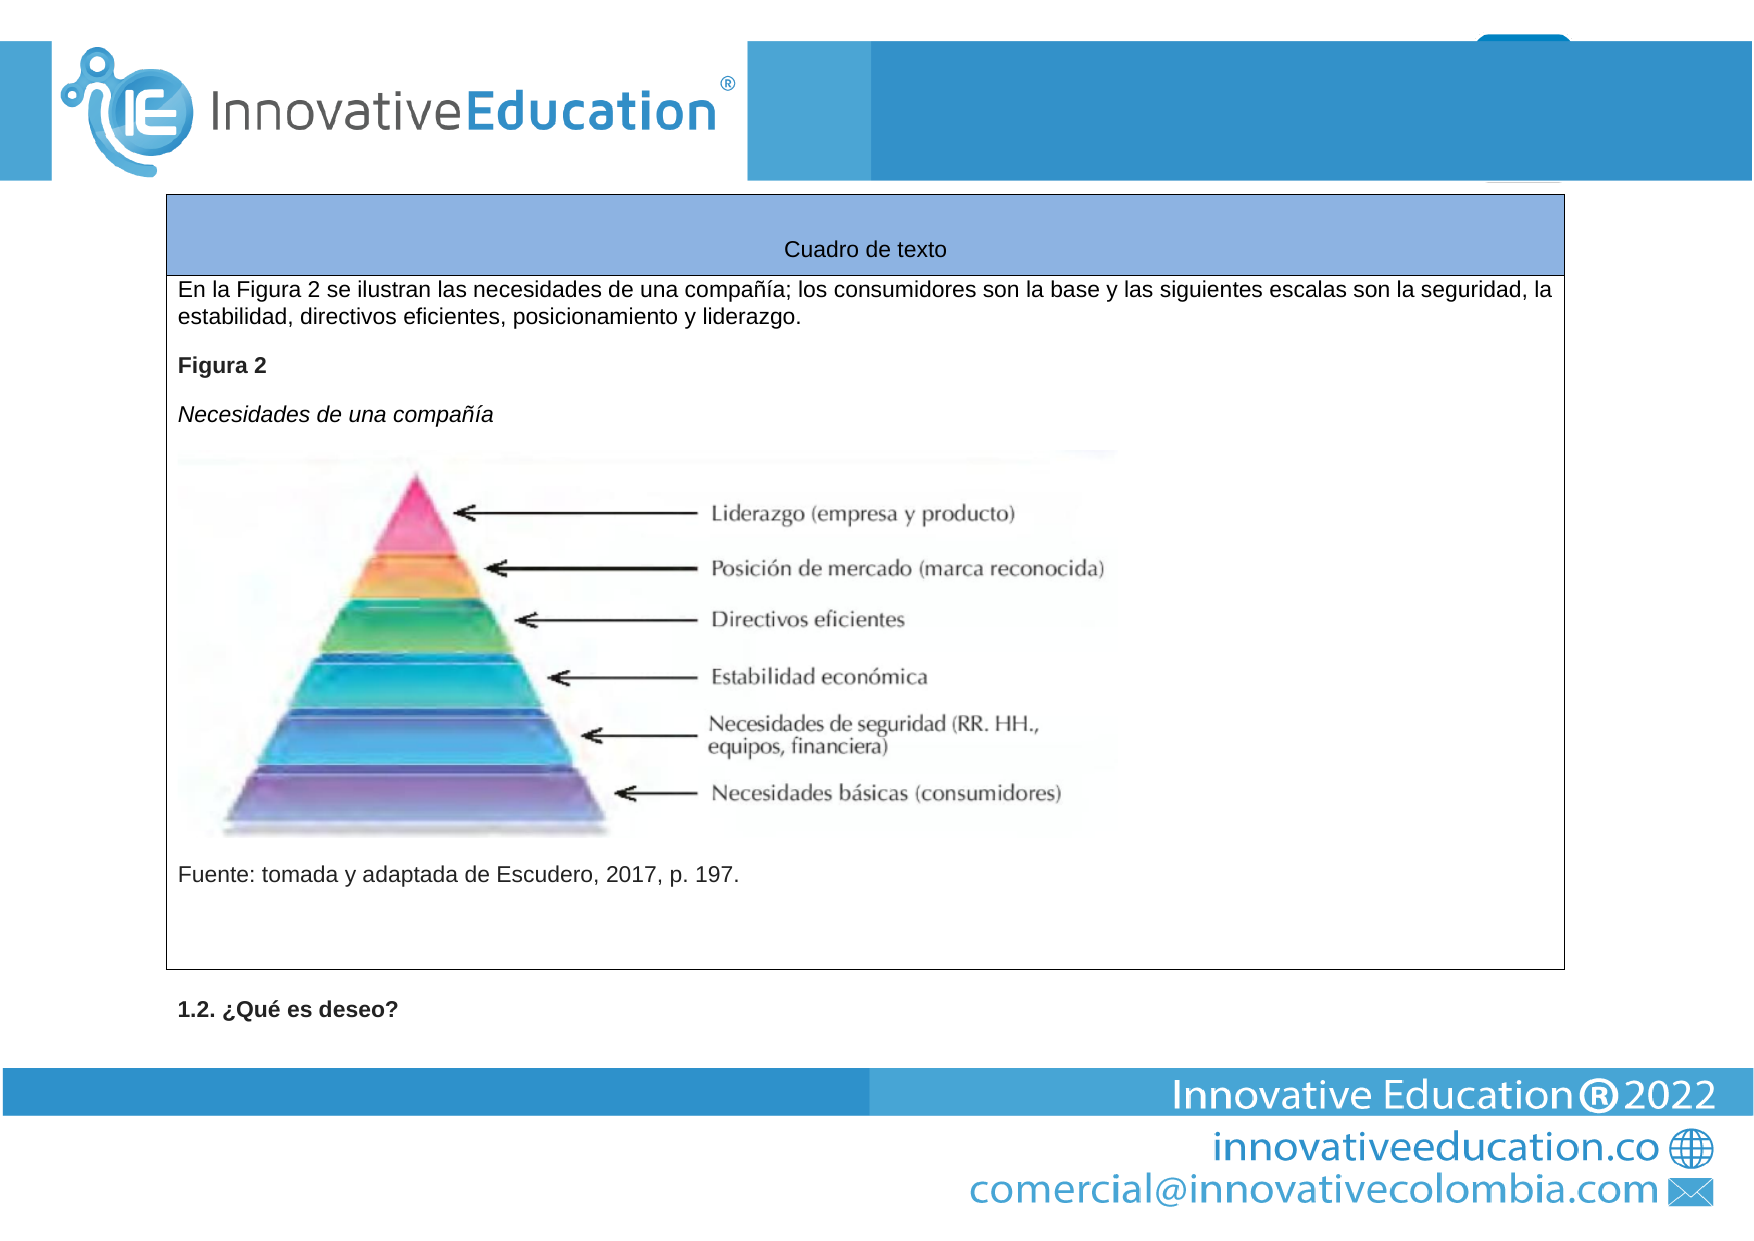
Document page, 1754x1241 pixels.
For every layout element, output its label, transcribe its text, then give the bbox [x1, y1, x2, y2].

text 1.2. ¿Qué es deseo? [177, 996, 1577, 1022]
picture [2, 1067, 1754, 1213]
table_cell En la Figura 2 se ilustran las necesidades de una compañía; los consumidores son la base y las siguientes escalas son la seguridad, la estabilidad, directivos eficientes, posicionamiento y liderazgo. Figura 2 Necesidades de una compañía Fuente: tomada y adaptada de Escudero, 2017, p. 197. [167, 276, 1564, 968]
picture [0, 28, 1752, 214]
picture [177, 450, 1118, 838]
table_header Cuadro de texto [167, 195, 1564, 275]
